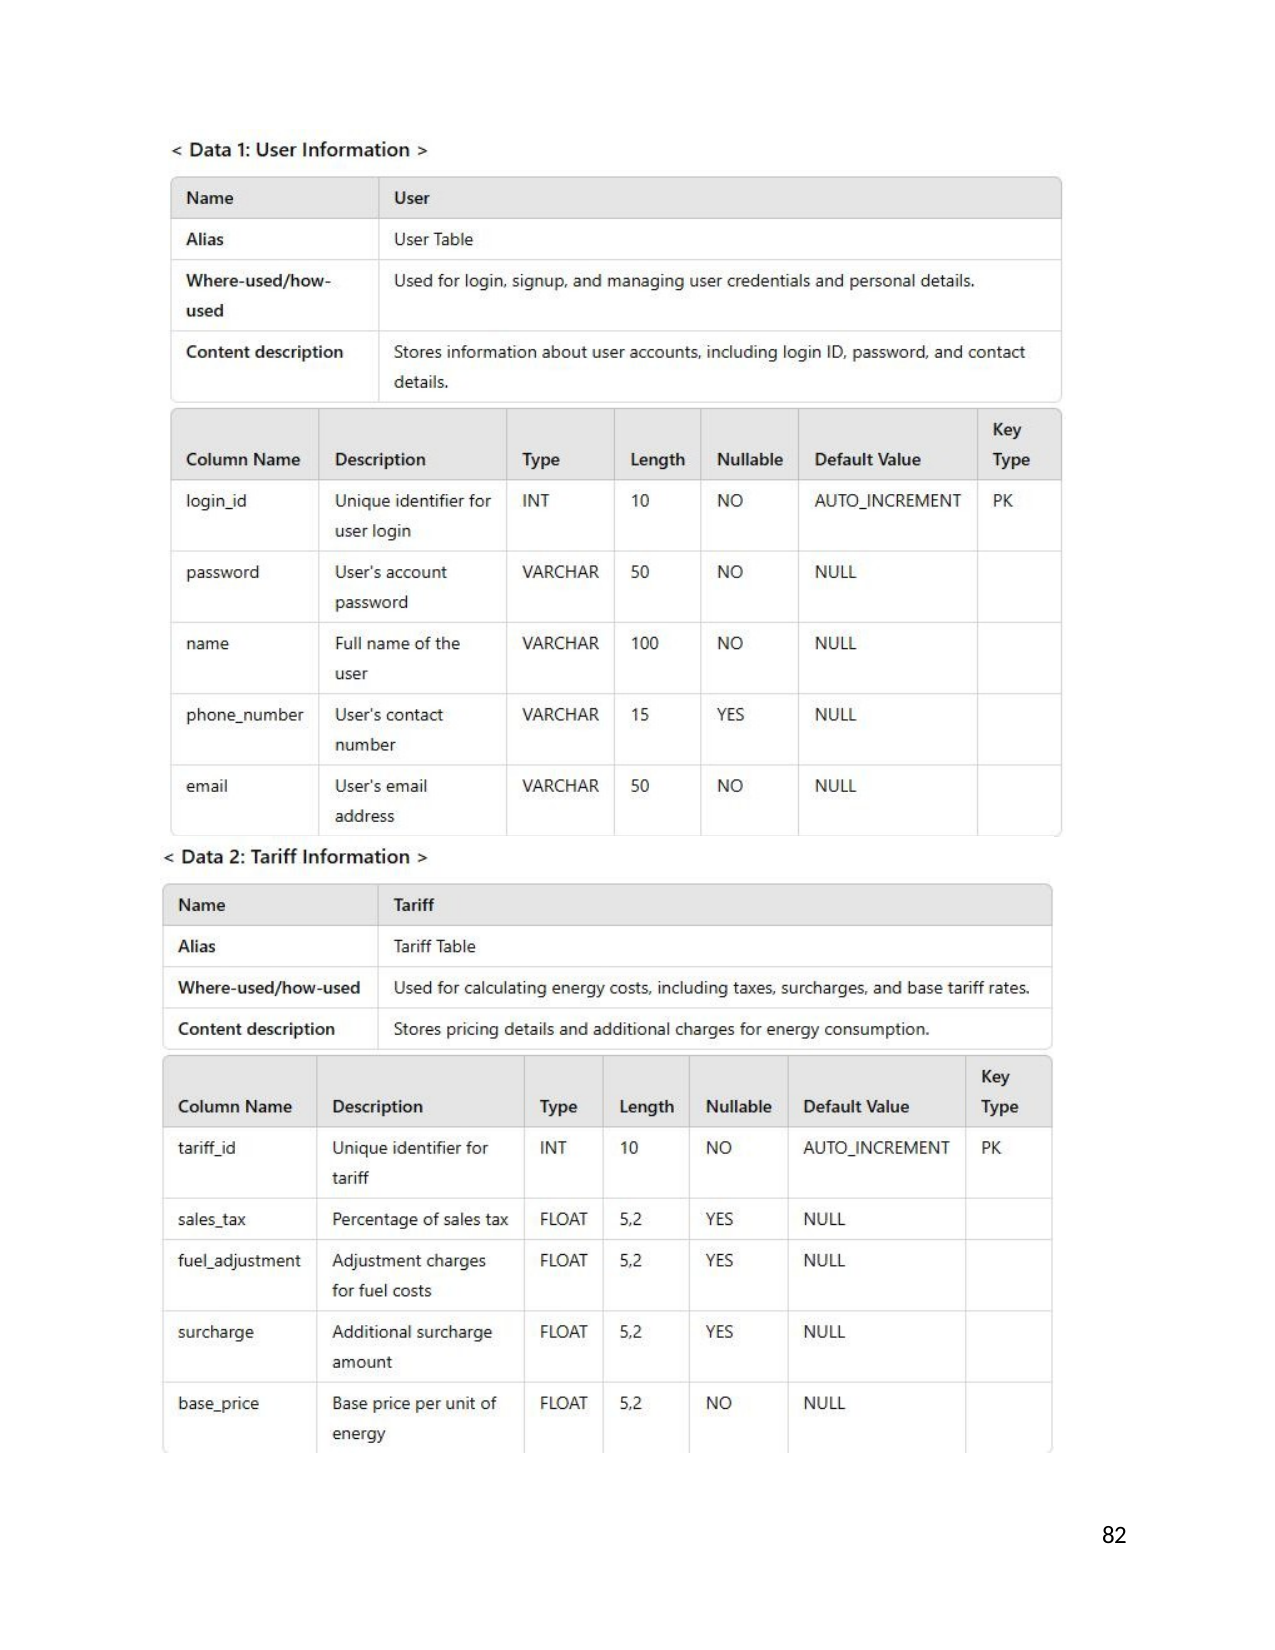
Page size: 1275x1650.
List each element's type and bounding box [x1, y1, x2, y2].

picture [160, 129, 1066, 1453]
